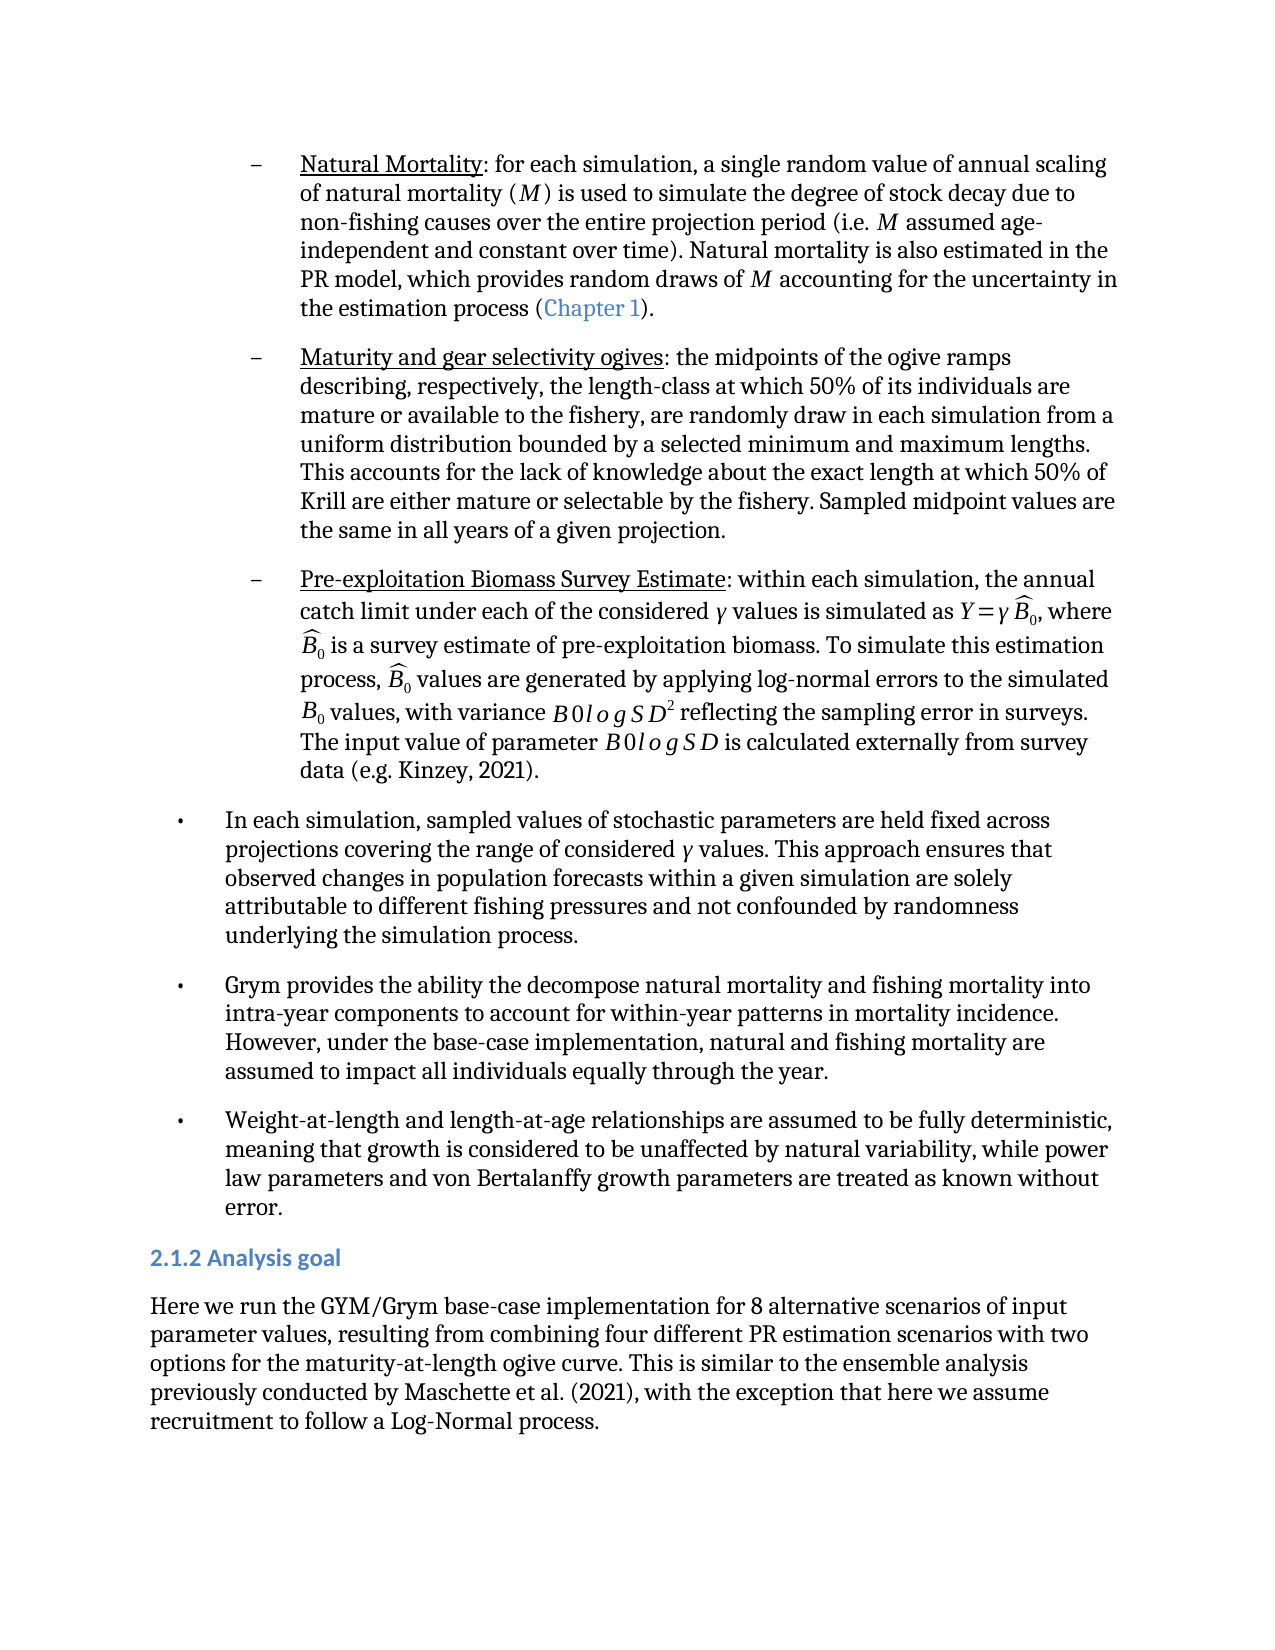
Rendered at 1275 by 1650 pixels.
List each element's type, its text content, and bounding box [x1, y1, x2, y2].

list Grym provides the ability the decompose natural mortality and fishing mortality into intra-year components to account for within-year patterns in mortality incidence. However, under the base-case implementation, natural and fishing mortality are assumed to impact all individuals equally through the year. [175, 971, 1125, 1086]
list Maturity and gear selectivity ogives: the midpoints of the ogive ramps describing, respectively, the length-class at which 50% of its individuals are mature or available to the fishery, are randomly draw in each simulation from a uniform distribution bounded by a selected minimum and maximum lengths. This accounts for the lack of knowledge about the exact length at which 50% of Krill are either mature or selectable by the fishery. Sampled midpoint values are the same in all years of a given projection. [250, 343, 1125, 544]
list Natural Mortality: for each simulation, a single random value of annual scaling of natural mortality () is used to simulate the degree of stock decay due to non-fishing causes over the entire projection period (i.e. assumed age-independent and constant over time). Natural mortality is also estimated in the PR model, which provides random draws of accounting for the uncertainty in the estimation process (Chapter 1). [250, 150, 1125, 322]
list In each simulation, sampled values of stochastic parameters are held fixed across projections covering the range of considered values. This approach ensures that observed changes in population forecasts within a given simulation are solely attributable to different fishing pressures and not confounded by randomness underlying the simulation process. [175, 806, 1125, 950]
list Weight-at-length and length-at-age relationships are assumed to be fully deterministic, meaning that growth is considered to be unaffected by natural variability, while power law parameters and von Bertalanffy growth parameters are treated as known without error. [175, 1106, 1125, 1221]
subtitle 2.1.2 Analysis goal [150, 1242, 1125, 1273]
list Pre-exploitation Biomass Survey Estimate: within each simulation, the annual catch limit under each of the considered values is simulated as , where is a survey estimate of pre-exploitation biomass. To simulate this estimation process, values are generated by applying log-normal errors to the simulated values, with variance reflecting the sampling error in surveys. The input value of parameter is calculated externally from survey data (e.g. Kinzey, 2021). [250, 565, 1125, 785]
text Here we run the GYM/Grym base-case implementation for 8 alternative scenarios of input parameter values, resulting from combining four different PR estimation scenarios with two options for the maturity-at-length ogive curve. This is similar to the ensemble analysis previously conducted by Maschette et al. (2021), with the exception that here we assume recruitment to follow a Log-Normal process. [150, 1292, 1125, 1435]
